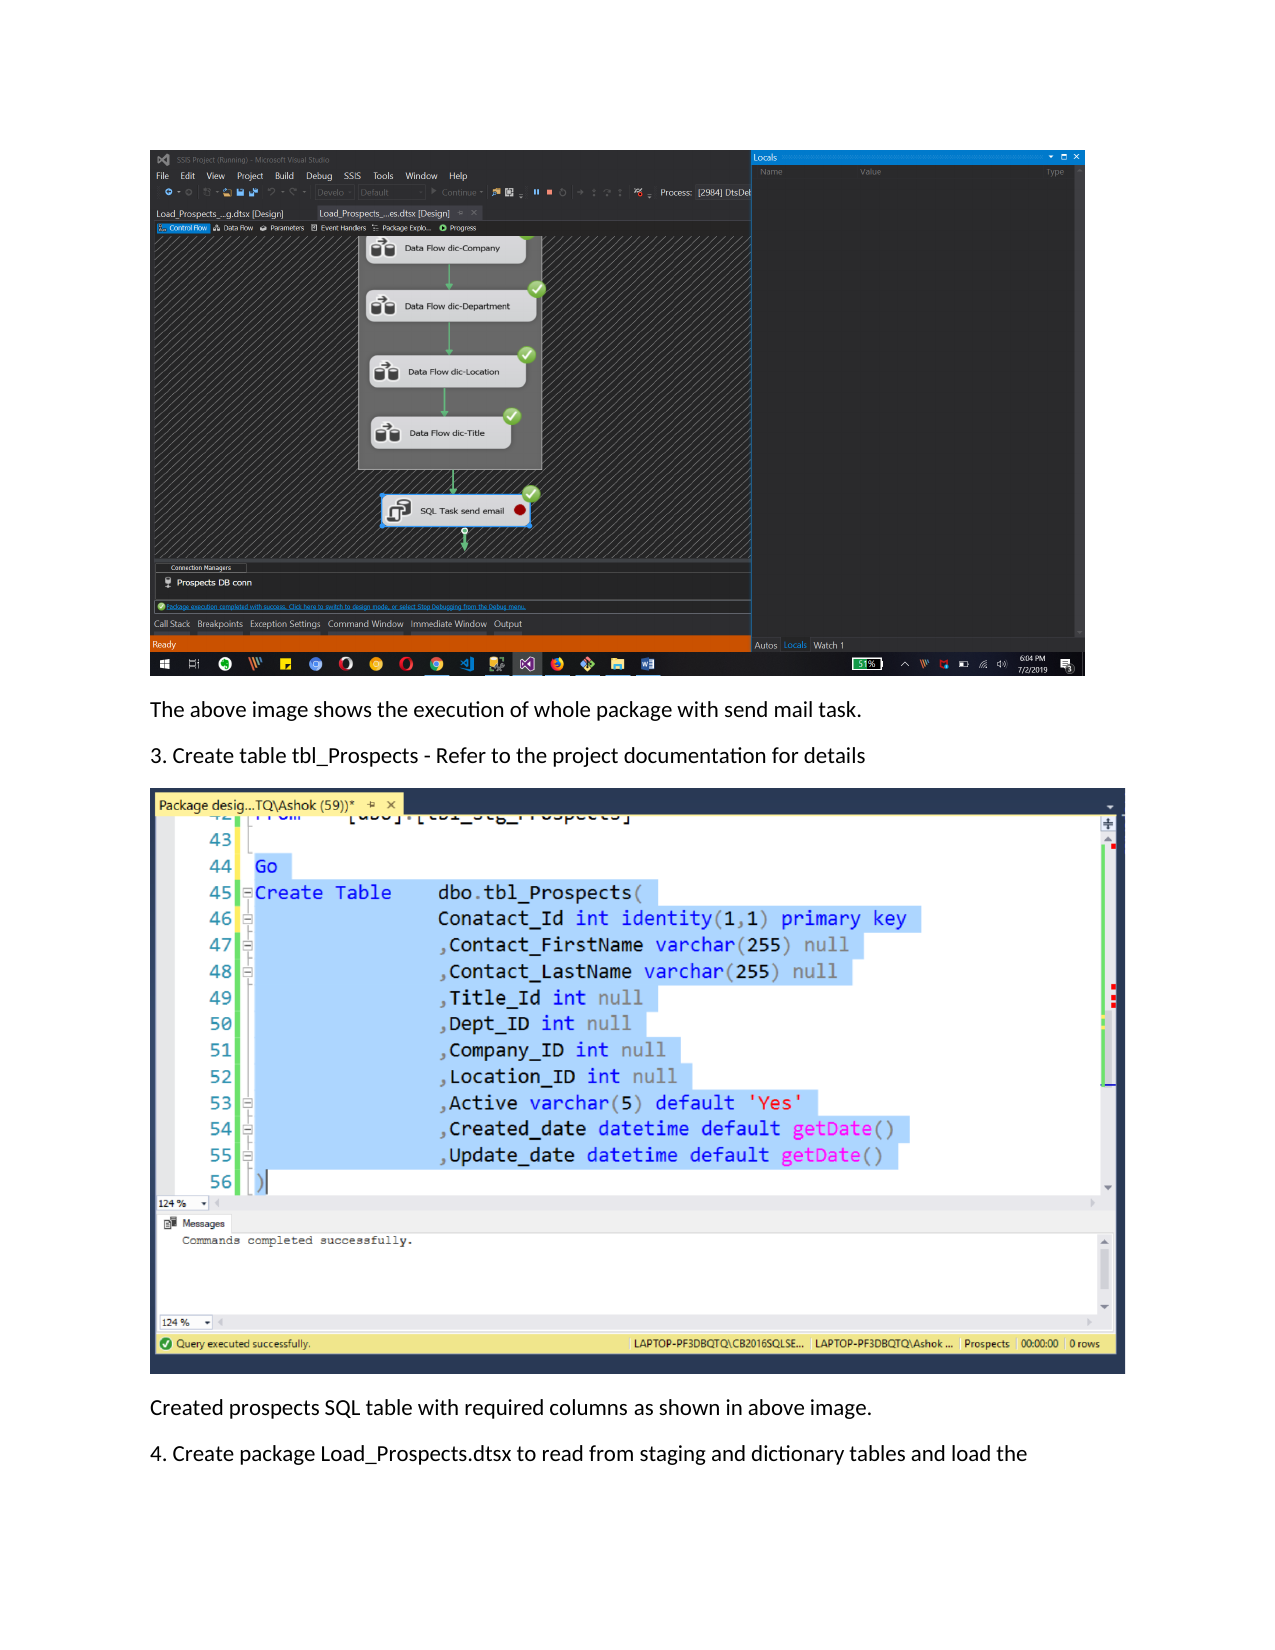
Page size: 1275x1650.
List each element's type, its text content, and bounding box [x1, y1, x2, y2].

text 4. Create package Load_Prospects.dtsx to read from staging and dictionary tables and load the [150, 1439, 1125, 1467]
text 3. Create table tbl_Prospects - Refer to the project documentation for details [150, 742, 1125, 769]
picture [150, 788, 1125, 1374]
text The above image shows the execution of whole package with send mail task. [150, 695, 1125, 723]
text Created prospects SQL table with required columns as shown in above image. [150, 1393, 1125, 1421]
picture [150, 150, 1085, 676]
